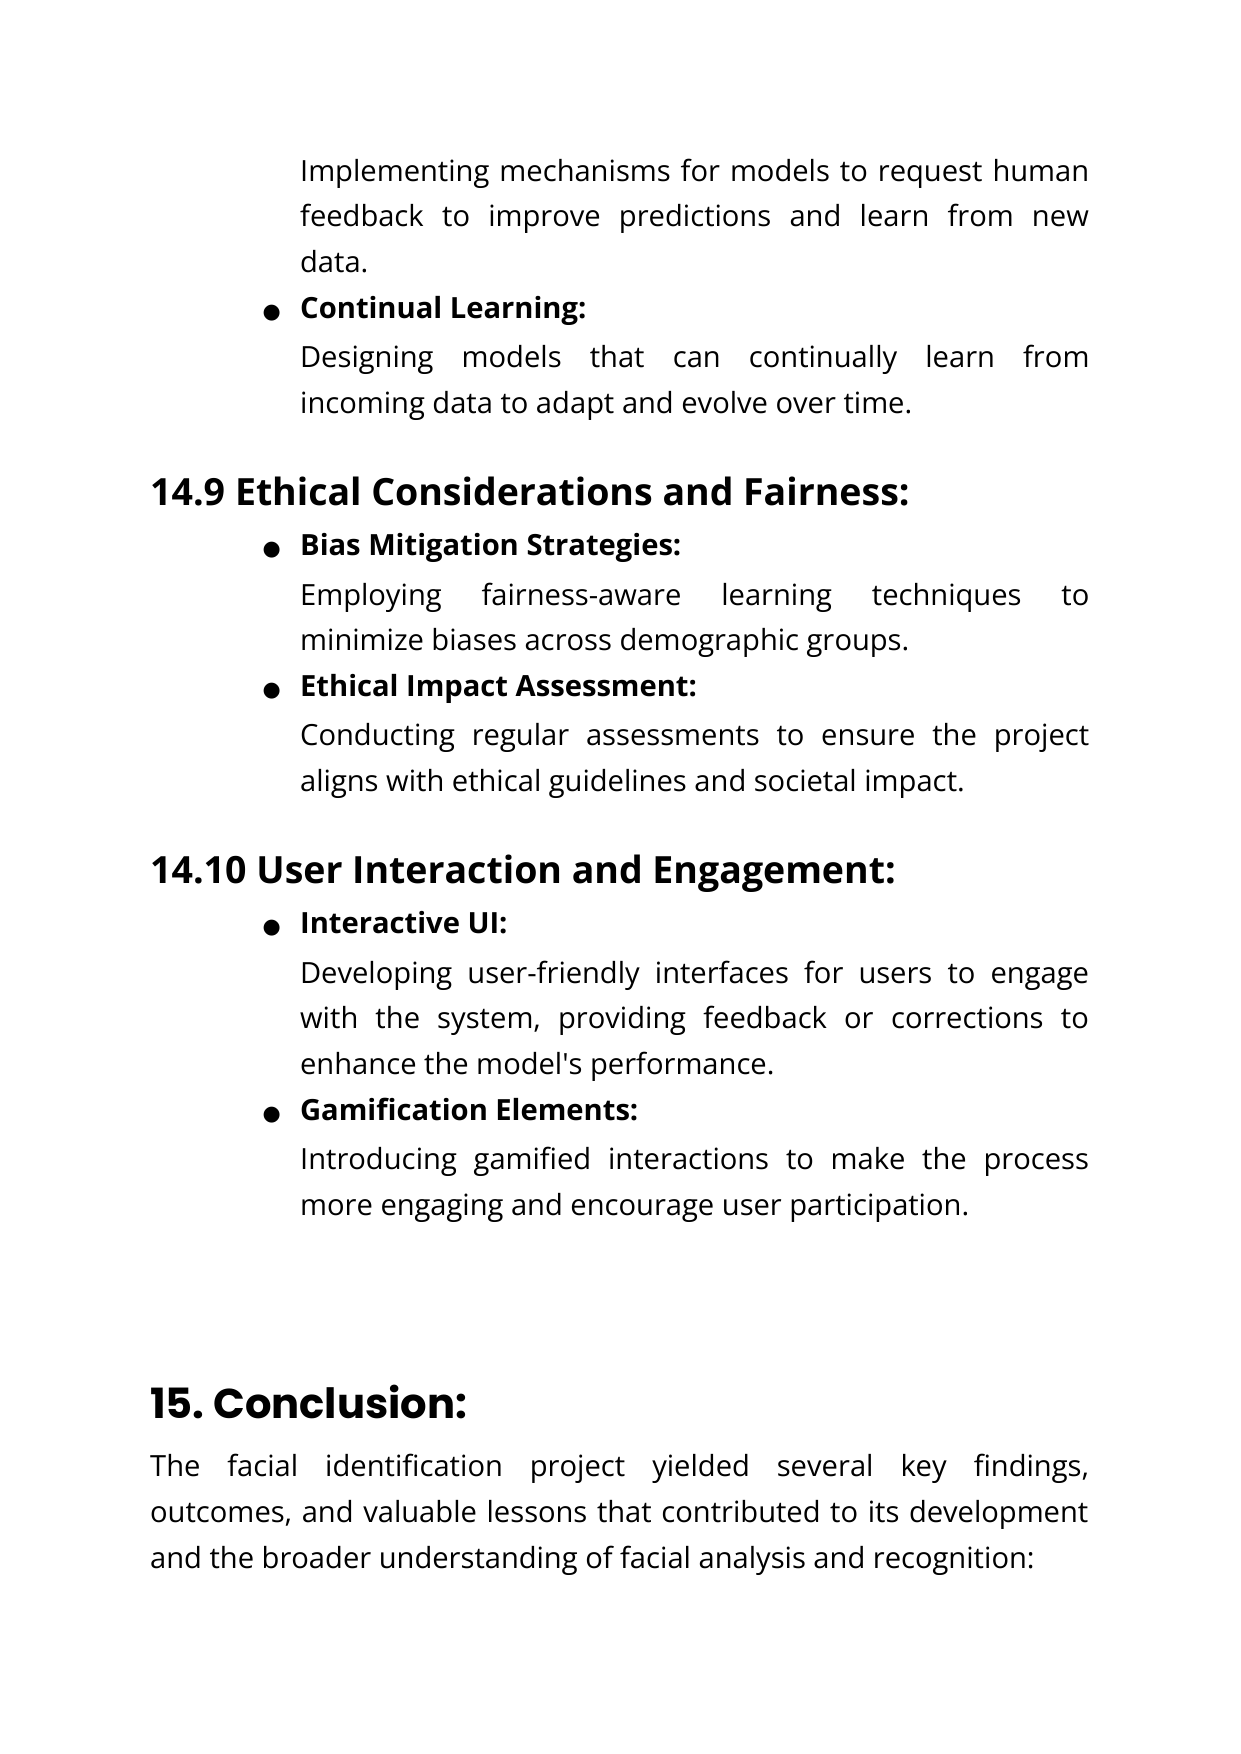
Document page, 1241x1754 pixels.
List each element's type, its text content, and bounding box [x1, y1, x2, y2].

text The facial identification project yielded several key findings, outcomes, and valuable lessons that contributed to its development and the broader understanding of facial analysis and recognition: [150, 1446, 1090, 1577]
list Continual Learning: [262, 287, 1090, 330]
text Developing user-friendly interfaces for users to engage with the system, providing feedback or corrections to enhance the model's performance. [300, 952, 1090, 1083]
text Conducting regular assessments to ensure the project aligns with ethical guidelines and societal impact. [300, 714, 1090, 800]
subtitle 14.9 Ethical Considerations and Fairness: [150, 465, 1090, 516]
text Implementing mechanisms for models to request human feedback to improve predictions and learn from new data. [300, 150, 1090, 281]
text Designing models that can continually learn from incoming data to adapt and evolve over time. [300, 336, 1090, 422]
text Introducing gamified interactions to make the process more engaging and encourage user participation. [300, 1138, 1090, 1223]
subtitle 15. Conclusion: [150, 1371, 1090, 1433]
list Bias Mitigation Strategies: [262, 524, 1090, 567]
list Gamification Elements: [262, 1089, 1090, 1132]
subtitle 14.10 User Interaction and Engagement: [150, 843, 1090, 894]
list Interactive UI: [262, 902, 1090, 946]
list Ethical Impact Assessment: [262, 665, 1090, 708]
text Employing fairness-aware learning techniques to minimize biases across demographic groups. [300, 574, 1090, 659]
